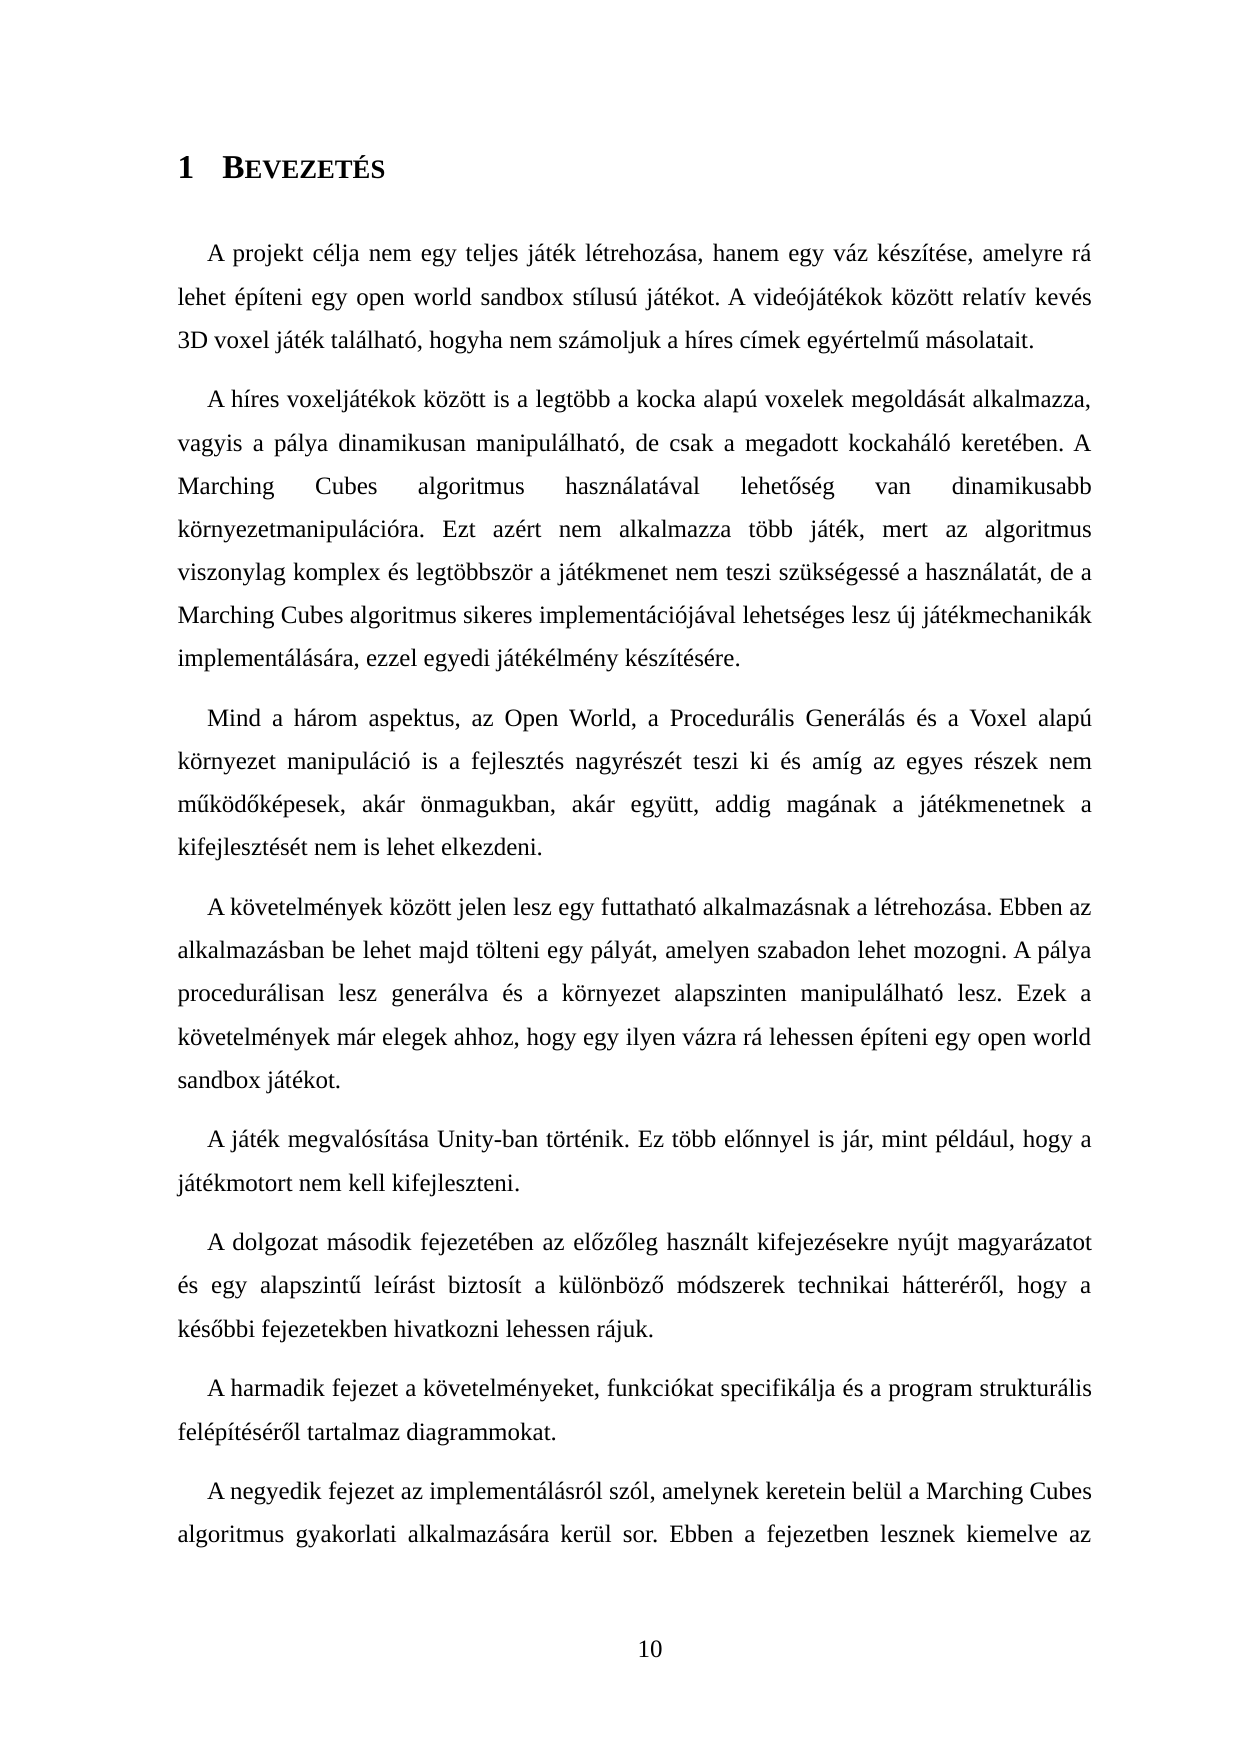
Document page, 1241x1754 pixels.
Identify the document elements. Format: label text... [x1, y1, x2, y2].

text A követelmények között jelen lesz egy futtatható alkalmazásnak a létrehozása. Ebben az alkalmazásban be lehet majd tölteni egy pályát, amelyen szabadon lehet mozogni. A pálya procedurálisan lesz generálva és a környezet alapszinten manipulálható lesz. Ezek a követelmények már elegek ahhoz, hogy egy ilyen vázra rá lehessen építeni egy open world sandbox játékot. [177, 892, 1092, 1093]
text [177, 1476, 1092, 1548]
subtitle Bevezetés [177, 148, 1092, 186]
text A dolgozat második fejezetében az előzőleg használt kifejezésekre nyújt magyarázatot és egy alapszintű leírást biztosít a különböző módszerek technikai hátteréről, hogy a későbbi fejezetekben hivatkozni lehessen rájuk. [177, 1227, 1092, 1342]
text A játék megvalósítása Unity-ban történik. Ez több előnnyel is jár, mint például, hogy a játékmotort nem kell kifejleszteni. [177, 1124, 1092, 1196]
text A projekt célja nem egy teljes játék létrehozása, hanem egy váz készítése, amelyre rá lehet építeni egy open world sandbox stílusú játékot. A videójátékok között relatív kevés 3D voxel játék található, hogyha nem számoljuk a híres címek egyértelmű másolatait. [177, 238, 1092, 353]
text Mind a három aspektus, az Open World, a Procedurális Generálás és a Voxel alapú környezet manipuláció is a fejlesztés nagyrészét teszi ki és amíg az egyes részek nem működőképesek, akár önmagukban, akár együtt, addig magának a játékmenetnek a kifejlesztését nem is lehet elkezdeni. [177, 703, 1092, 861]
text A híres voxeljátékok között is a legtöbb a kocka alapú voxelek megoldását alkalmazza, vagyis a pálya dinamikusan manipulálható, de csak a megadott kockaháló keretében. A Marching Cubes algoritmus használatával lehetőség van dinamikusabb környezetmanipulációra. Ezt azért nem alkalmazza több játék, mert az algoritmus viszonylag komplex és legtöbbször a játékmenet nem teszi szükségessé a használatát, de a Marching Cubes algoritmus sikeres implementációjával lehetséges lesz új játékmechanikák implementálására, ezzel egyedi játékélmény készítésére. [177, 384, 1092, 672]
text A harmadik fejezet a követelményeket, funkciókat specifikálja és a program strukturális felépítéséről tartalmaz diagrammokat. [177, 1373, 1092, 1445]
